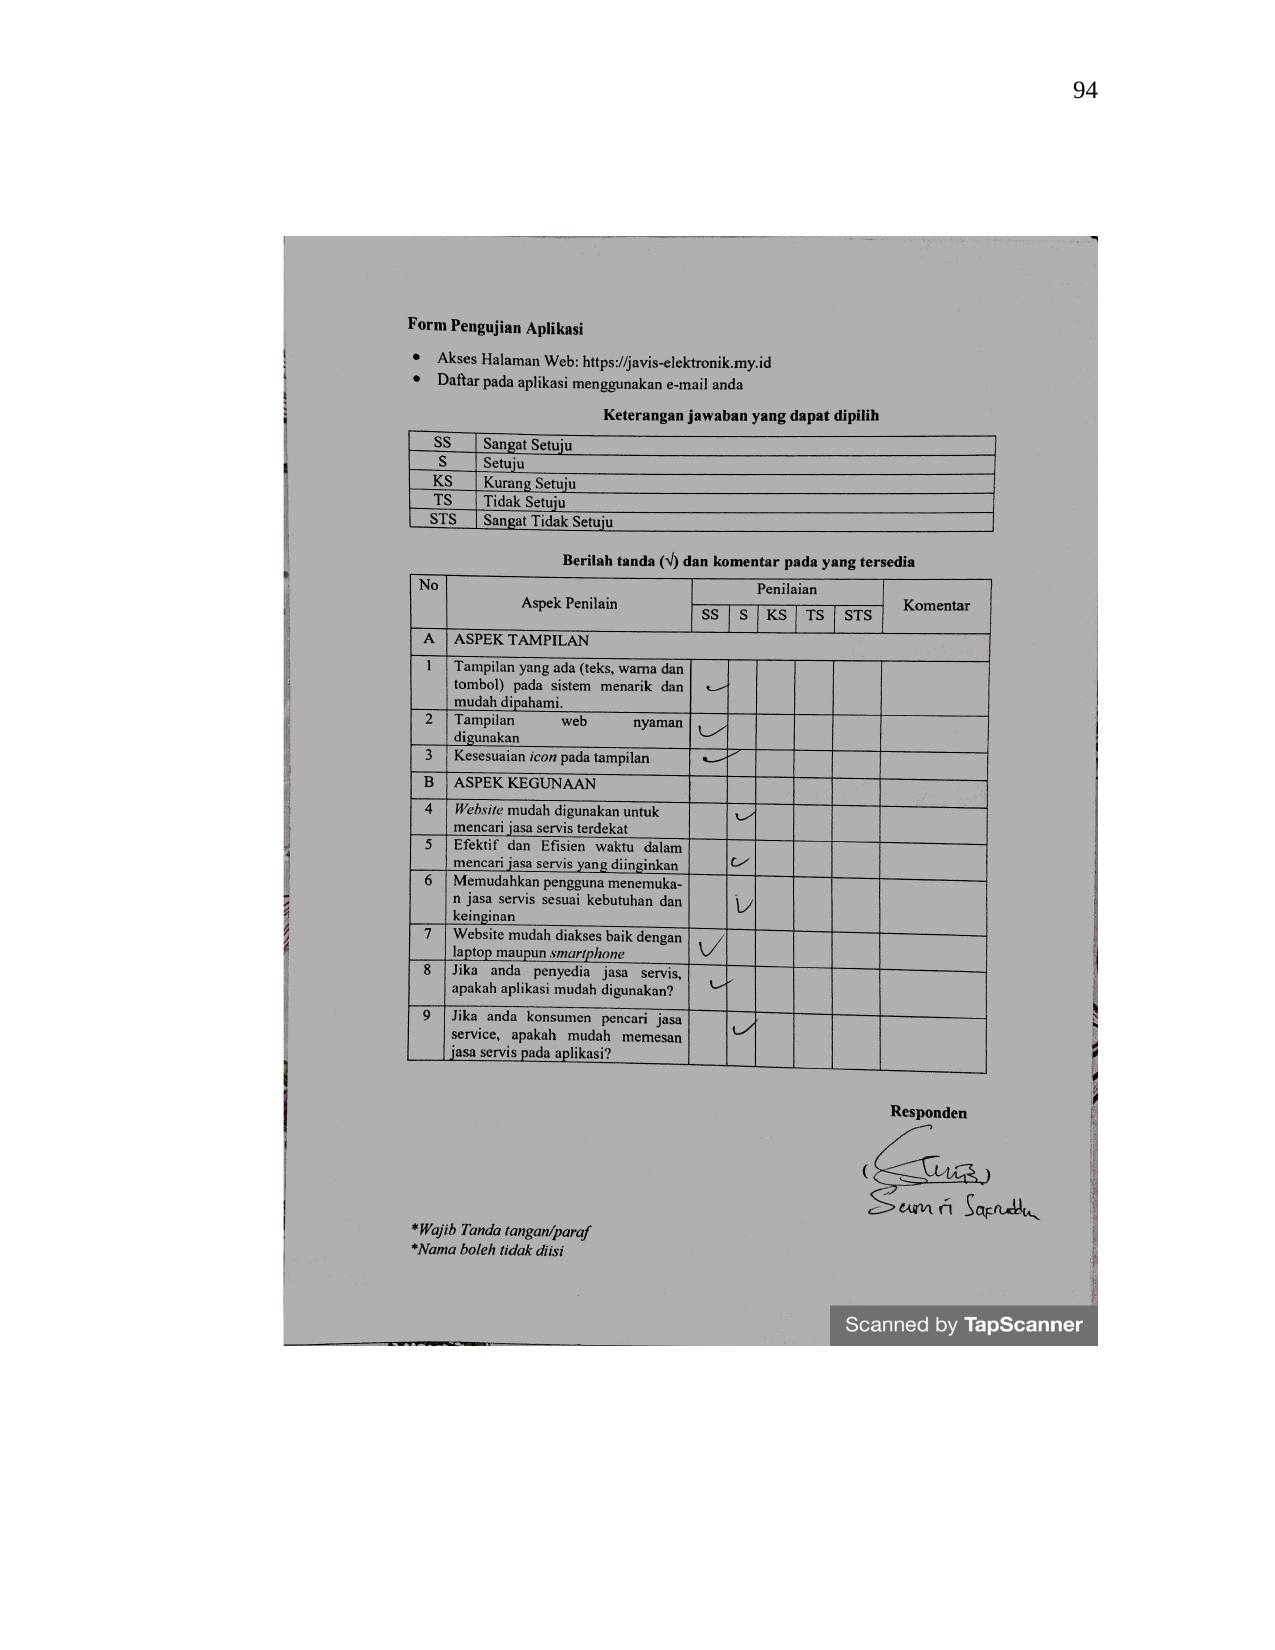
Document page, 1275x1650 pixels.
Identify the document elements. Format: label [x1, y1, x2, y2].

picture [283, 236, 1098, 1346]
